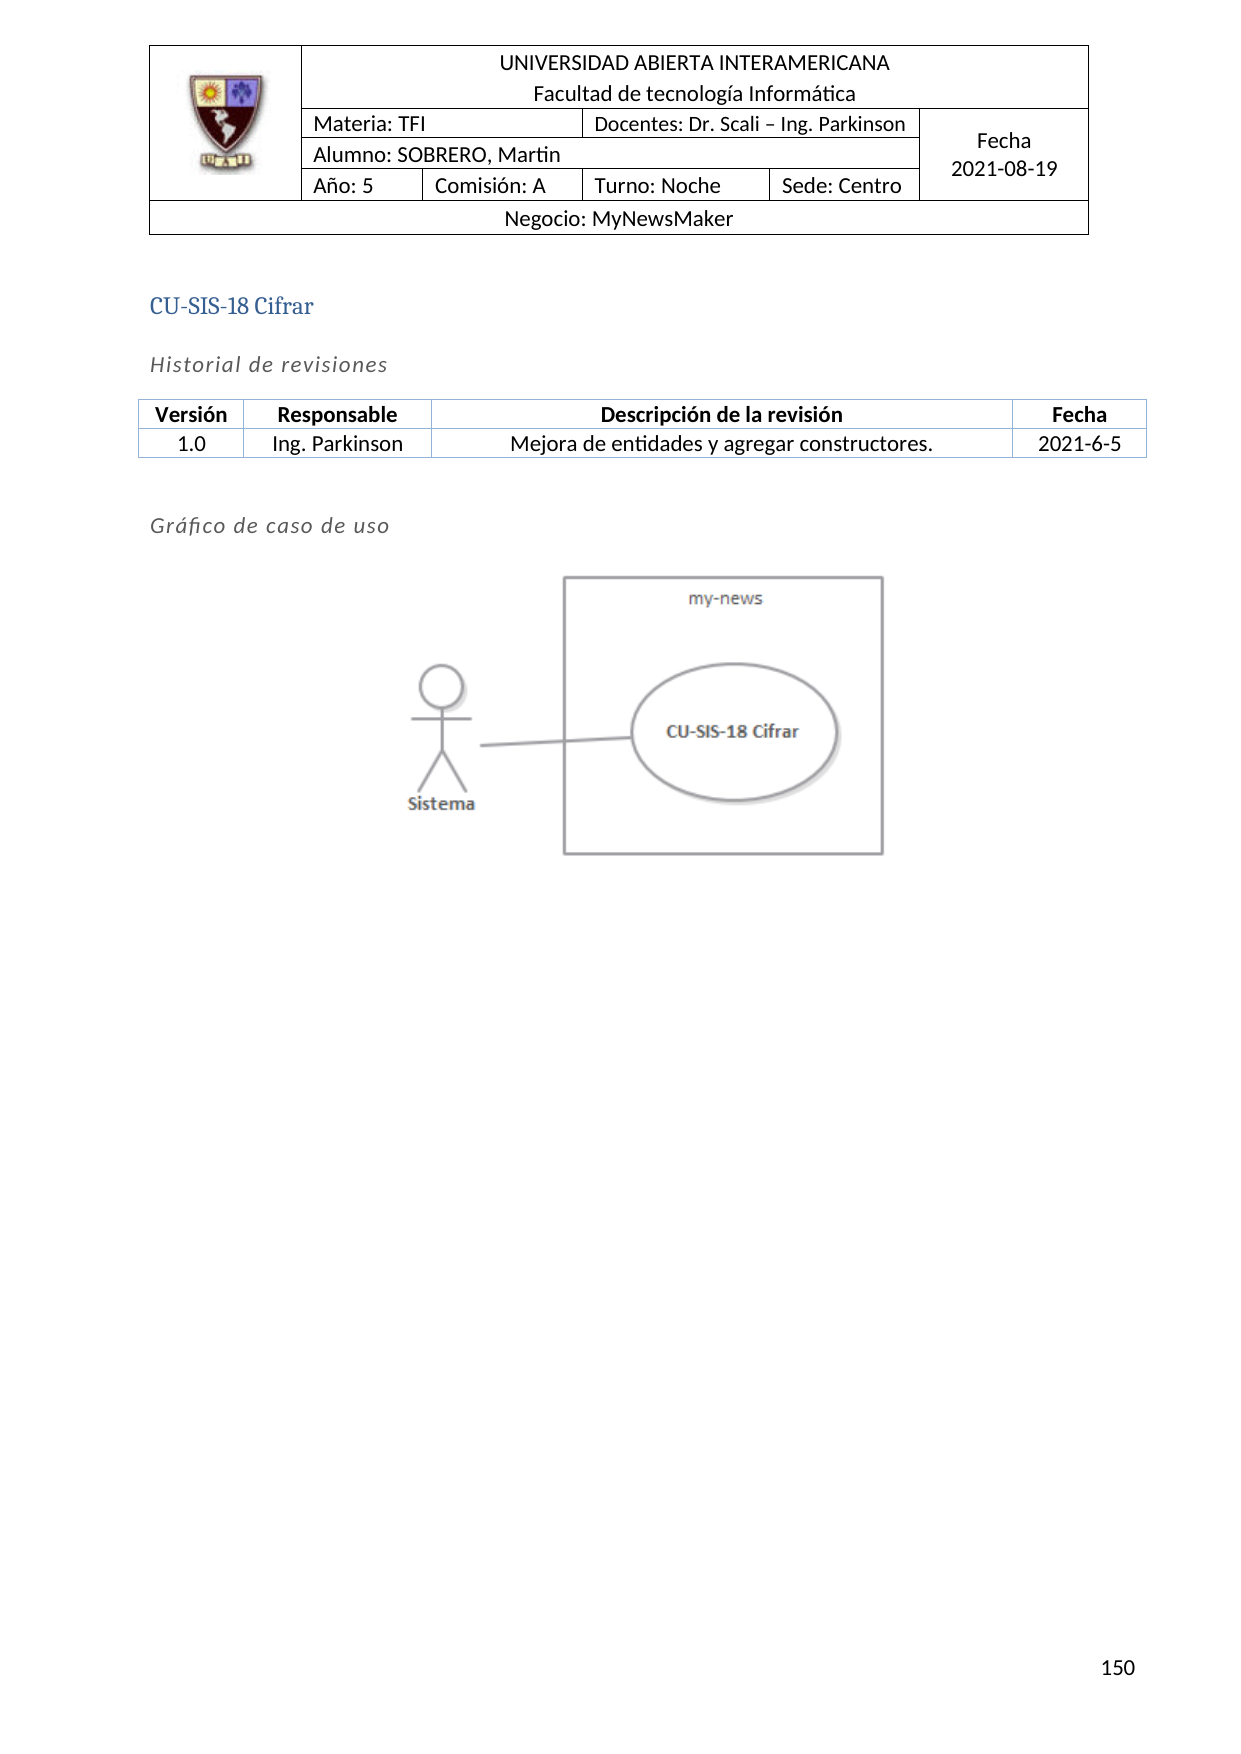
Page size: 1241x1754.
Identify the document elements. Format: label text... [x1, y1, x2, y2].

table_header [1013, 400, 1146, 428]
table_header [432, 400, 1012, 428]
subtitle Historial de revisiones [150, 350, 1135, 378]
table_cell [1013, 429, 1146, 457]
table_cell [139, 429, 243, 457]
picture [175, 67, 276, 180]
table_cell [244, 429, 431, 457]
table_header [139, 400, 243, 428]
picture [394, 559, 892, 862]
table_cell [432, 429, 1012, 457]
subtitle Gráfico de caso de uso [150, 511, 1135, 539]
subtitle CU-SIS-18 Cifrar [150, 292, 1135, 321]
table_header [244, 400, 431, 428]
